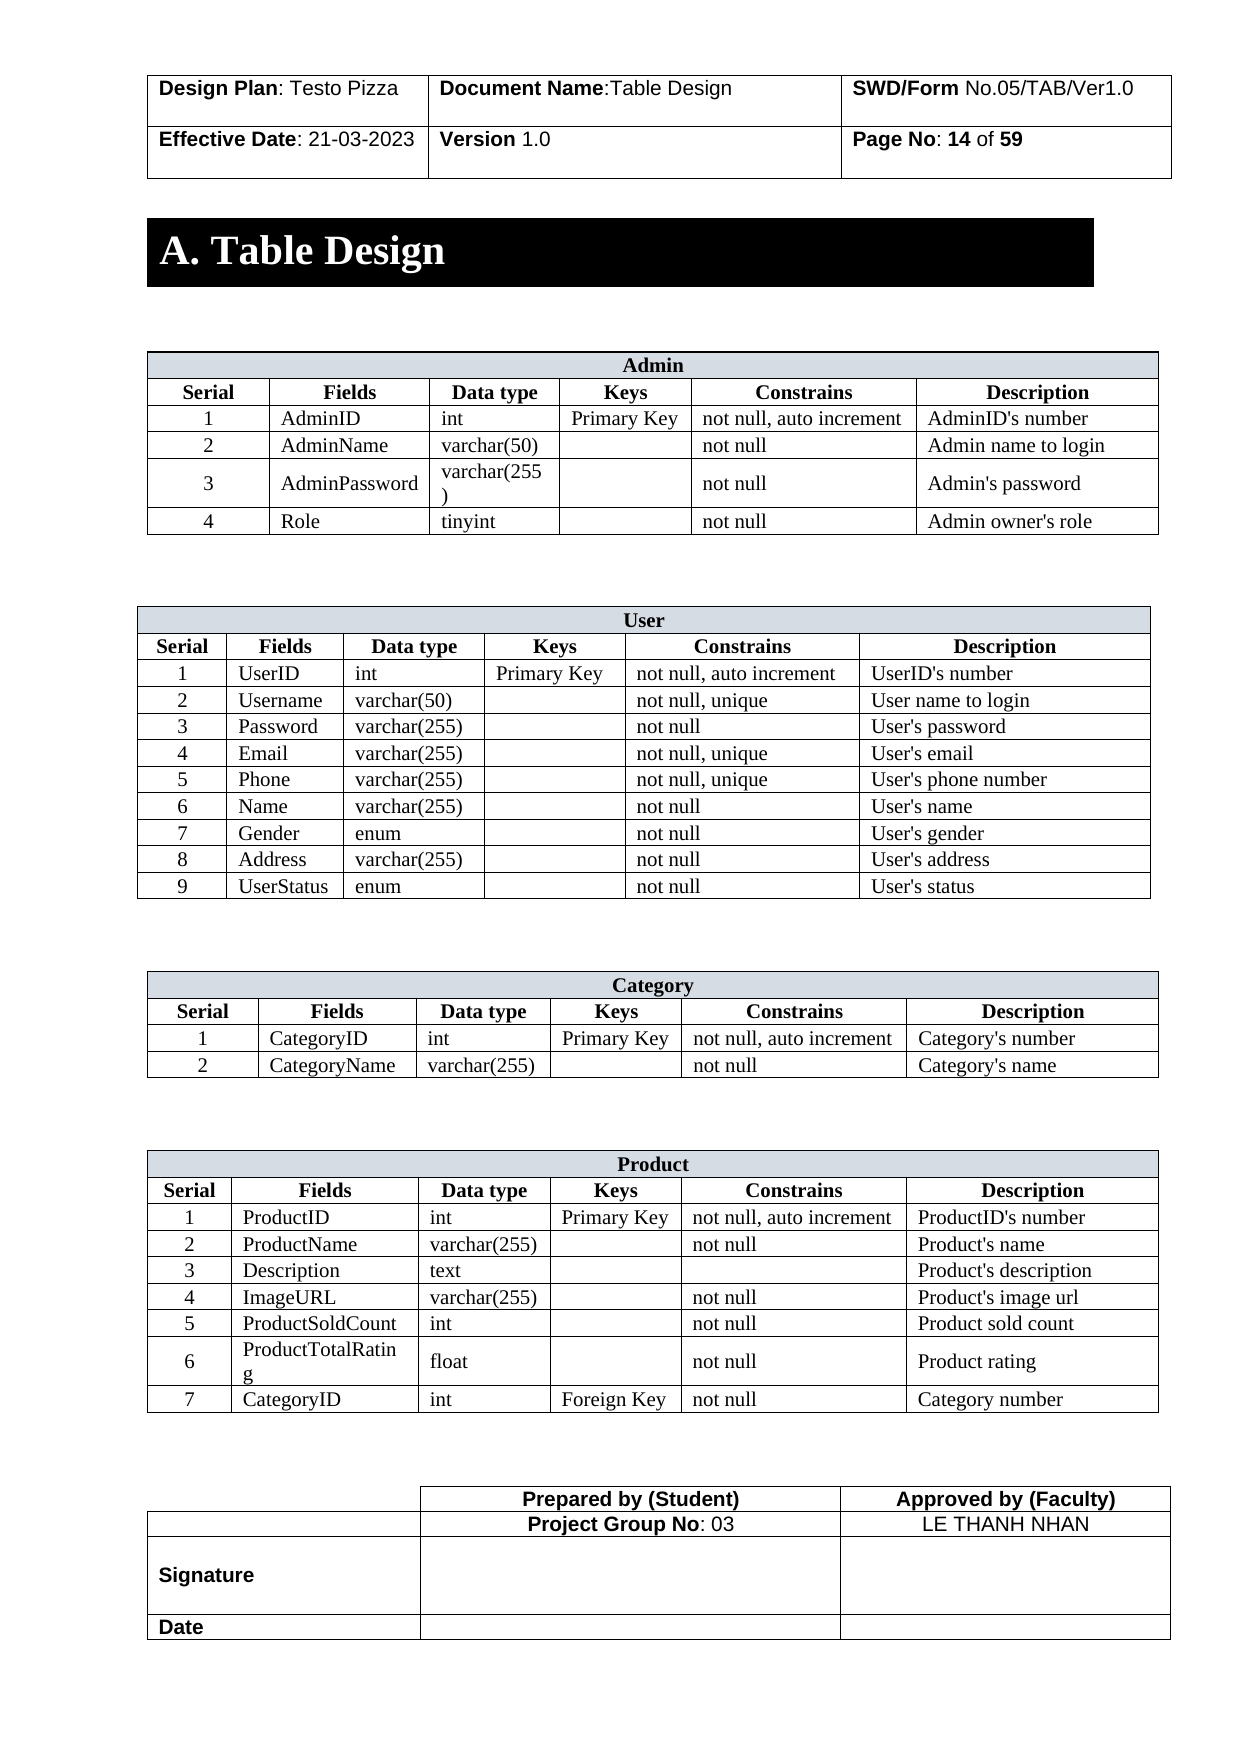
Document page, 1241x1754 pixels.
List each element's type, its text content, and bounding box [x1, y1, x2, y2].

table_cell 1 [148, 406, 269, 431]
table_cell Description [232, 1257, 418, 1283]
table_cell User's password [860, 714, 1150, 739]
table_cell Description [907, 1178, 1158, 1203]
table_cell Description [907, 999, 1158, 1024]
table_cell Foreign Key [551, 1386, 681, 1412]
table_cell Category number [907, 1386, 1158, 1412]
table_cell User's name [860, 793, 1150, 819]
table_cell [485, 820, 625, 845]
table_cell Constrains [692, 379, 916, 404]
table_cell not null, auto increment [692, 406, 916, 431]
table_cell not null [682, 1052, 906, 1077]
table_cell Primary Key [485, 660, 625, 686]
table_cell Keys [485, 634, 625, 659]
table_cell 6 [148, 1337, 231, 1385]
table_cell Category's name [907, 1052, 1158, 1077]
table_cell tinyint [430, 508, 559, 533]
table_cell [485, 767, 625, 792]
table_cell [560, 459, 691, 507]
table_cell Name [227, 793, 343, 819]
table_cell ProductID [232, 1204, 418, 1230]
table_cell Description [917, 379, 1158, 404]
table_cell 3 [148, 1257, 231, 1283]
table_cell not null [626, 714, 859, 739]
table_cell Serial [148, 1178, 231, 1203]
table_cell varchar(255) [344, 740, 484, 766]
table_cell [551, 1257, 681, 1283]
table_cell Constrains [682, 1178, 906, 1203]
table_cell User's address [860, 846, 1150, 872]
table_cell [485, 714, 625, 739]
table_cell User's email [860, 740, 1150, 766]
table_cell [551, 1310, 681, 1336]
table_cell Constrains [626, 634, 859, 659]
table_cell Keys [551, 1178, 681, 1203]
table_cell [485, 687, 625, 712]
table_cell not null [682, 1337, 906, 1385]
table_cell User's phone number [860, 767, 1150, 792]
table_cell varchar(50) [430, 432, 559, 458]
table_cell Serial [148, 379, 269, 404]
table_cell [485, 846, 625, 872]
table_cell Gender [227, 820, 343, 845]
table_cell User name to login [860, 687, 1150, 712]
table_cell Serial [138, 634, 226, 659]
table_cell [560, 432, 691, 458]
table_cell int [430, 406, 559, 431]
table_cell not null [682, 1386, 906, 1412]
table_cell [551, 1231, 681, 1256]
table_cell [682, 1257, 906, 1283]
table_header Category [148, 972, 1158, 998]
table_cell 1 [138, 660, 226, 686]
table_cell float [419, 1337, 550, 1385]
table_cell not null [626, 820, 859, 845]
table_cell [485, 873, 625, 898]
table_header Admin [148, 353, 1158, 378]
table_cell not null, auto increment [626, 660, 859, 686]
table_cell not null [626, 846, 859, 872]
table_cell not null, auto increment [682, 1025, 906, 1051]
table_cell Fields [270, 379, 429, 404]
table_cell UserStatus [227, 873, 343, 898]
table_cell varchar(255) [417, 1052, 550, 1077]
table_cell int [419, 1204, 550, 1230]
table_cell not null, unique [626, 687, 859, 712]
table_cell Data type [419, 1178, 550, 1203]
table_cell 1 [148, 1204, 231, 1230]
table_cell int [419, 1310, 550, 1336]
table_cell AdminID [270, 406, 429, 431]
table_cell 4 [148, 1284, 231, 1309]
table_cell Fields [227, 634, 343, 659]
table_header User [138, 607, 1150, 633]
table_cell User's gender [860, 820, 1150, 845]
table_cell Data type [417, 999, 550, 1024]
table_header A. Table Design [148, 219, 1093, 286]
table_cell CategoryID [232, 1386, 418, 1412]
table_cell 4 [148, 508, 269, 533]
table_cell CategoryID [259, 1025, 416, 1051]
table_cell 2 [138, 687, 226, 712]
table_cell varchar(255) [419, 1231, 550, 1256]
table_cell Address [227, 846, 343, 872]
table_cell Primary Key [560, 406, 691, 431]
table_cell not null [682, 1231, 906, 1256]
table_cell Primary Key [551, 1025, 681, 1051]
table_cell Admin name to login [917, 432, 1158, 458]
table_cell Email [227, 740, 343, 766]
table_cell Product rating [907, 1337, 1158, 1385]
table_cell enum [344, 873, 484, 898]
table_cell 2 [148, 1052, 258, 1077]
table_cell ImageURL [232, 1284, 418, 1309]
table_cell not null [692, 508, 916, 533]
table_cell Keys [560, 379, 691, 404]
table_cell varchar(255) [419, 1284, 550, 1309]
table_cell UserID's number [860, 660, 1150, 686]
table_cell AdminName [270, 432, 429, 458]
table_cell AdminPassword [270, 459, 429, 507]
table_cell CategoryName [259, 1052, 416, 1077]
table_cell varchar(255) [430, 459, 559, 507]
table_cell 9 [138, 873, 226, 898]
table_cell varchar(50) [344, 687, 484, 712]
table_cell 4 [138, 740, 226, 766]
table_cell not null [626, 793, 859, 819]
table_cell 5 [138, 767, 226, 792]
table_cell Product's description [907, 1257, 1158, 1283]
table_cell not null [692, 432, 916, 458]
table_cell Description [860, 634, 1150, 659]
table_cell Product's image url [907, 1284, 1158, 1309]
table_cell [485, 740, 625, 766]
table_cell text [419, 1257, 550, 1283]
table_cell int [344, 660, 484, 686]
table_cell ProductName [232, 1231, 418, 1256]
table_cell Admin's password [917, 459, 1158, 507]
table_cell int [417, 1025, 550, 1051]
table_header Product [148, 1151, 1158, 1177]
table_cell enum [344, 820, 484, 845]
table_cell not null [682, 1310, 906, 1336]
table_cell Username [227, 687, 343, 712]
table_cell [551, 1337, 681, 1385]
table_cell 2 [148, 1231, 231, 1256]
table_cell Admin owner's role [917, 508, 1158, 533]
table_cell varchar(255) [344, 767, 484, 792]
table_cell Data type [344, 634, 484, 659]
table_cell AdminID's number [917, 406, 1158, 431]
table_cell 7 [148, 1386, 231, 1412]
table_cell 1 [148, 1025, 258, 1051]
table_cell Phone [227, 767, 343, 792]
table_cell 7 [138, 820, 226, 845]
table_cell varchar(255) [344, 846, 484, 872]
table_cell 6 [138, 793, 226, 819]
table_cell Product's name [907, 1231, 1158, 1256]
table_cell Fields [232, 1178, 418, 1203]
table_cell 2 [148, 432, 269, 458]
table_cell Category's number [907, 1025, 1158, 1051]
table_cell varchar(255) [344, 793, 484, 819]
table_cell varchar(255) [344, 714, 484, 739]
table_cell Role [270, 508, 429, 533]
table_cell Data type [430, 379, 559, 404]
table_cell int [419, 1386, 550, 1412]
table_cell Password [227, 714, 343, 739]
table_cell 5 [148, 1310, 231, 1336]
table_cell Product sold count [907, 1310, 1158, 1336]
table_cell [551, 1052, 681, 1077]
table_cell 8 [138, 846, 226, 872]
table_cell 3 [138, 714, 226, 739]
table_cell 3 [148, 459, 269, 507]
table_cell Fields [259, 999, 416, 1024]
table_cell [551, 1284, 681, 1309]
table_cell Constrains [682, 999, 906, 1024]
table_cell not null, unique [626, 767, 859, 792]
table_cell ProductSoldCount [232, 1310, 418, 1336]
table_cell [560, 508, 691, 533]
table_cell not null [626, 873, 859, 898]
table_cell User's status [860, 873, 1150, 898]
table_cell Primary Key [551, 1204, 681, 1230]
table_cell not null [682, 1284, 906, 1309]
table_cell UserID [227, 660, 343, 686]
table_cell not null, auto increment [682, 1204, 906, 1230]
table_cell not null [692, 459, 916, 507]
table_cell Keys [551, 999, 681, 1024]
table_cell ProductTotalRating [232, 1337, 418, 1385]
table_cell [485, 793, 625, 819]
table_cell ProductID's number [907, 1204, 1158, 1230]
table_cell Serial [148, 999, 258, 1024]
table_cell not null, unique [626, 740, 859, 766]
